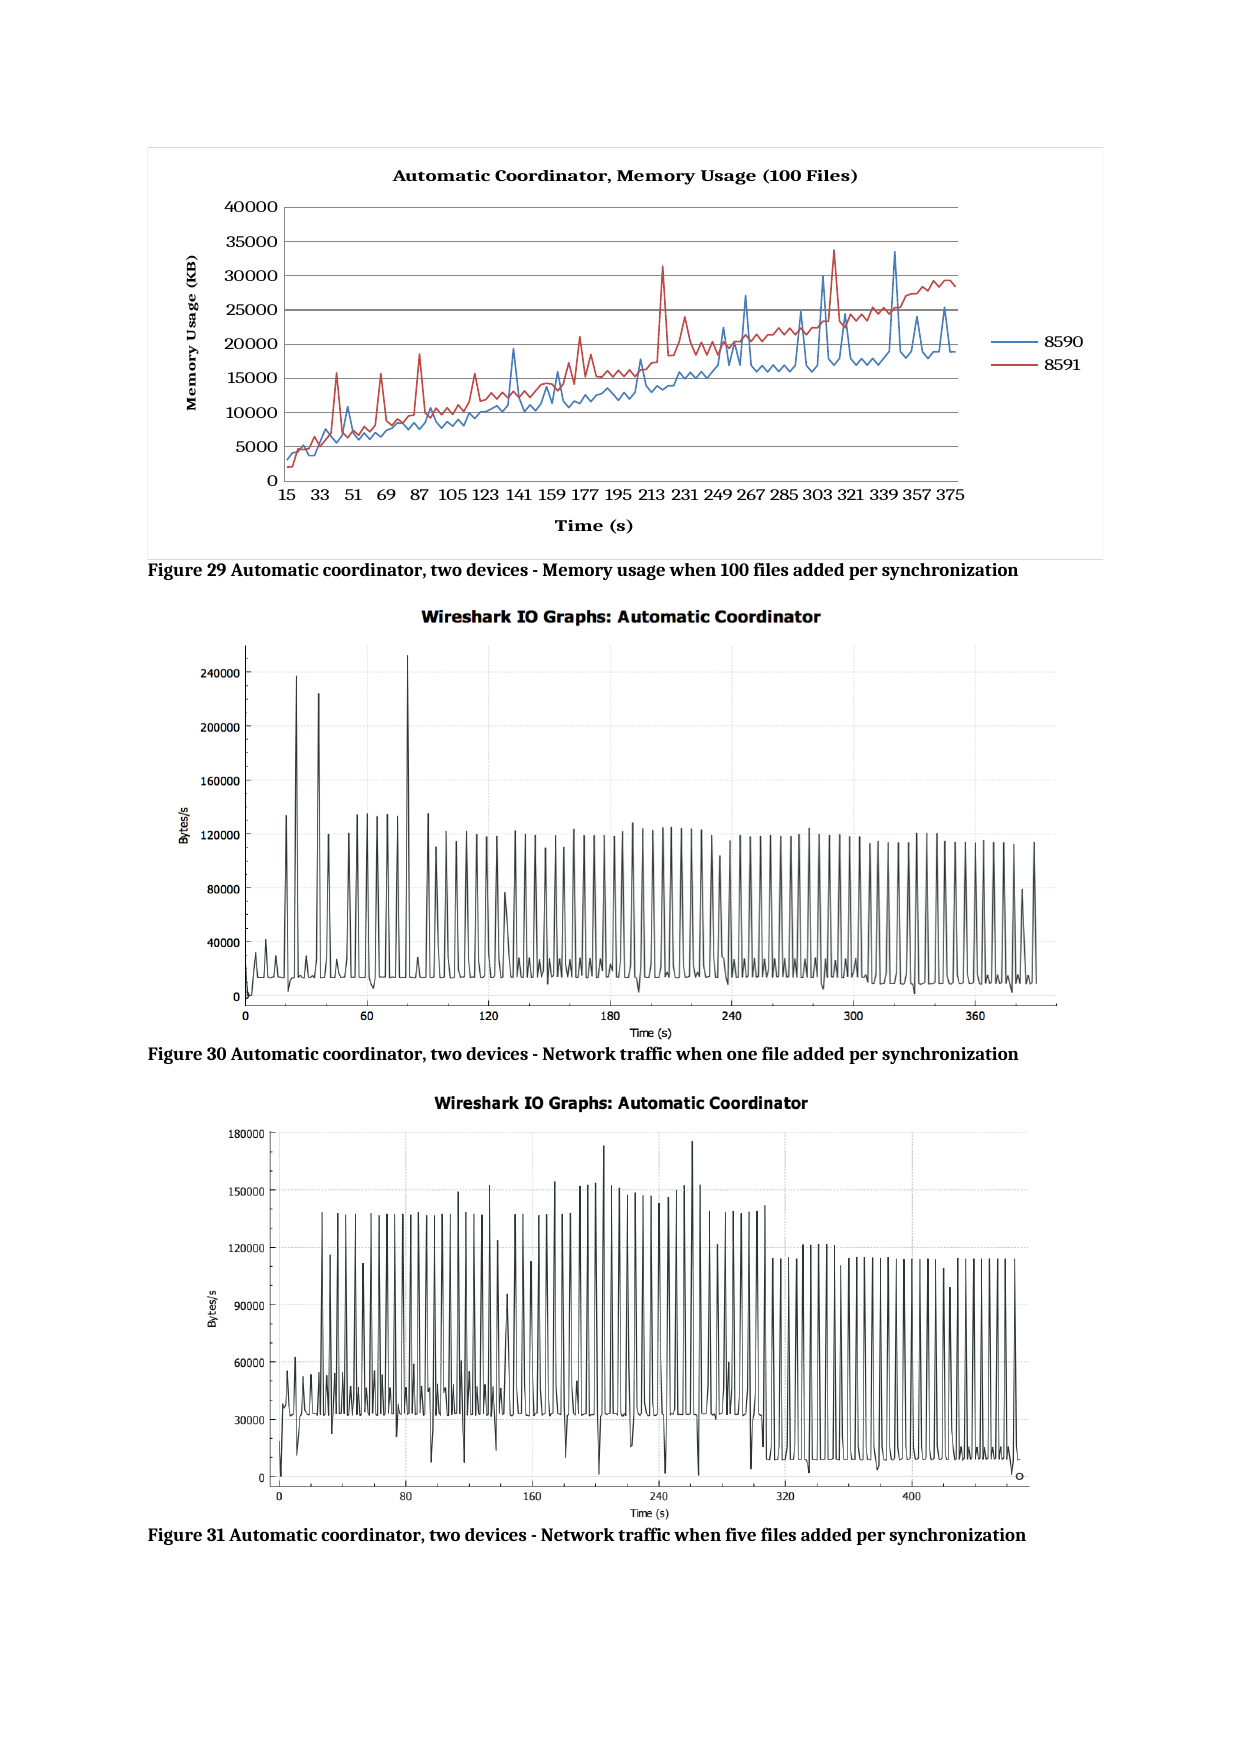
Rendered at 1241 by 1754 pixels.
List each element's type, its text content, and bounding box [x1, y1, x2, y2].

text Figure 29 Automatic coordinator, two devices - Memory usage when 100 files added per synchronization [148, 560, 1092, 581]
text Figure 31 Automatic coordinator, two devices - Network traffic when five files added per synchronization [148, 1524, 1092, 1546]
picture [170, 601, 1070, 1044]
text Figure 30 Automatic coordinator, two devices - Network traffic when one file added per synchronization [148, 1044, 1092, 1065]
